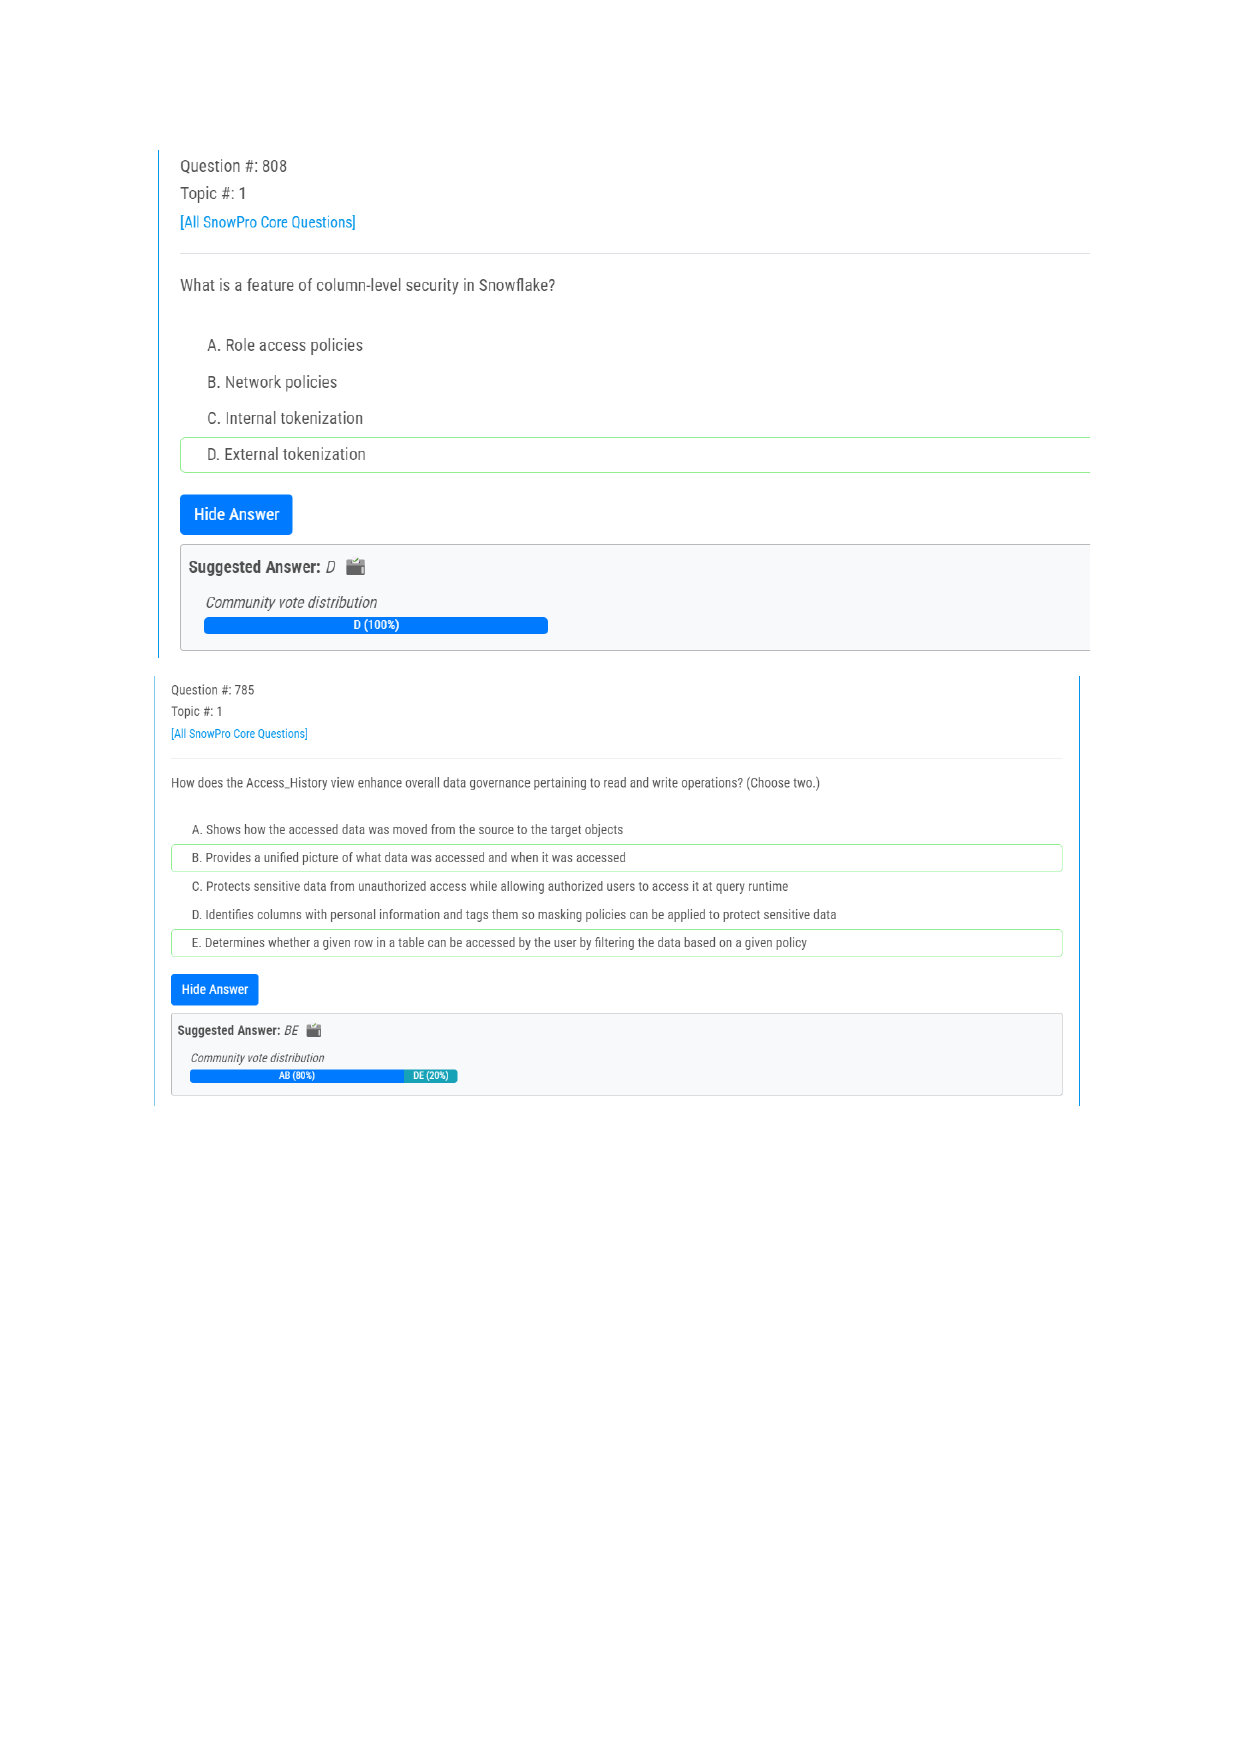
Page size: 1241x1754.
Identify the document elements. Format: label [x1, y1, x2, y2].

picture [150, 676, 1091, 1106]
picture [150, 150, 1091, 658]
